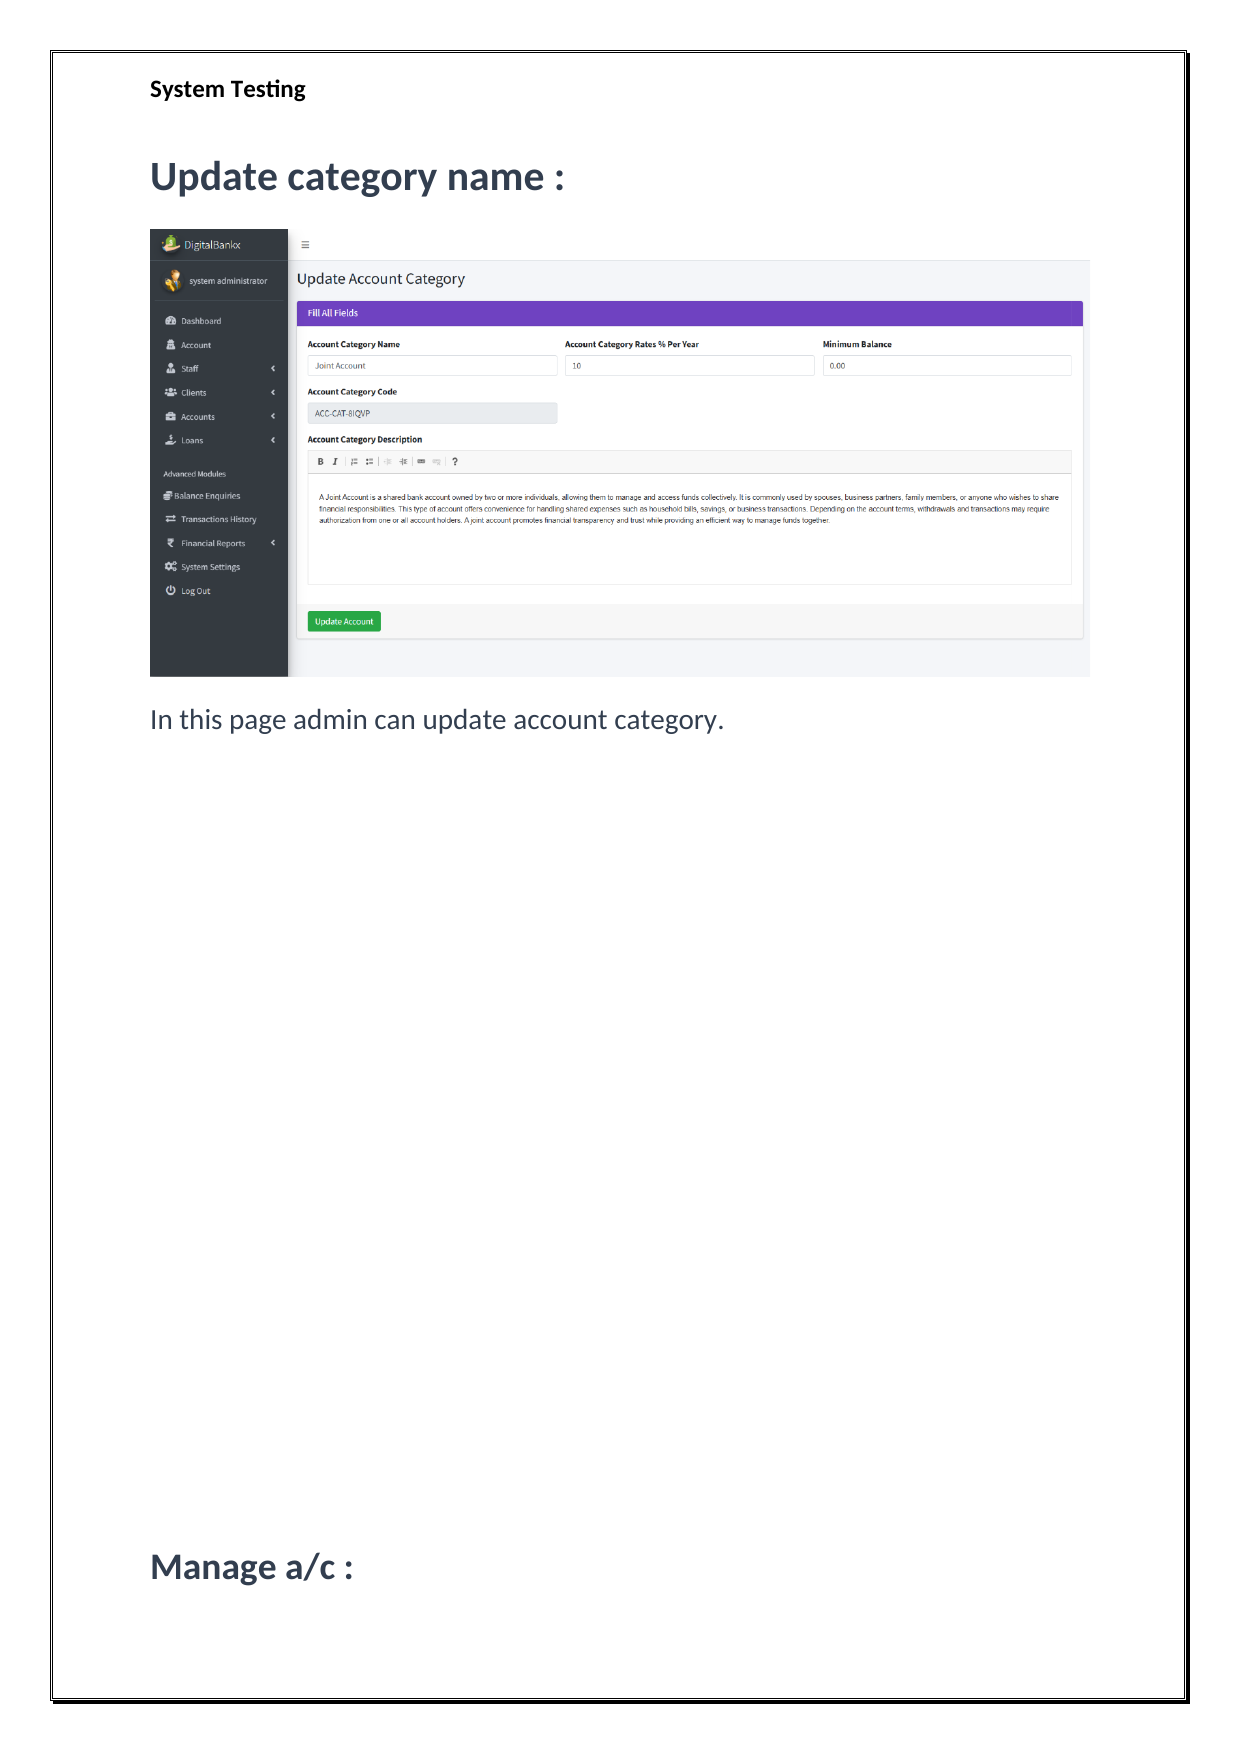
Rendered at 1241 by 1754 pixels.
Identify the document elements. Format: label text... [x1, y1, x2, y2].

text In this page admin can update account category. [150, 701, 1087, 737]
picture [150, 229, 1091, 677]
text Manage a/c : [150, 1543, 1087, 1589]
text Update category name : [150, 150, 1087, 201]
